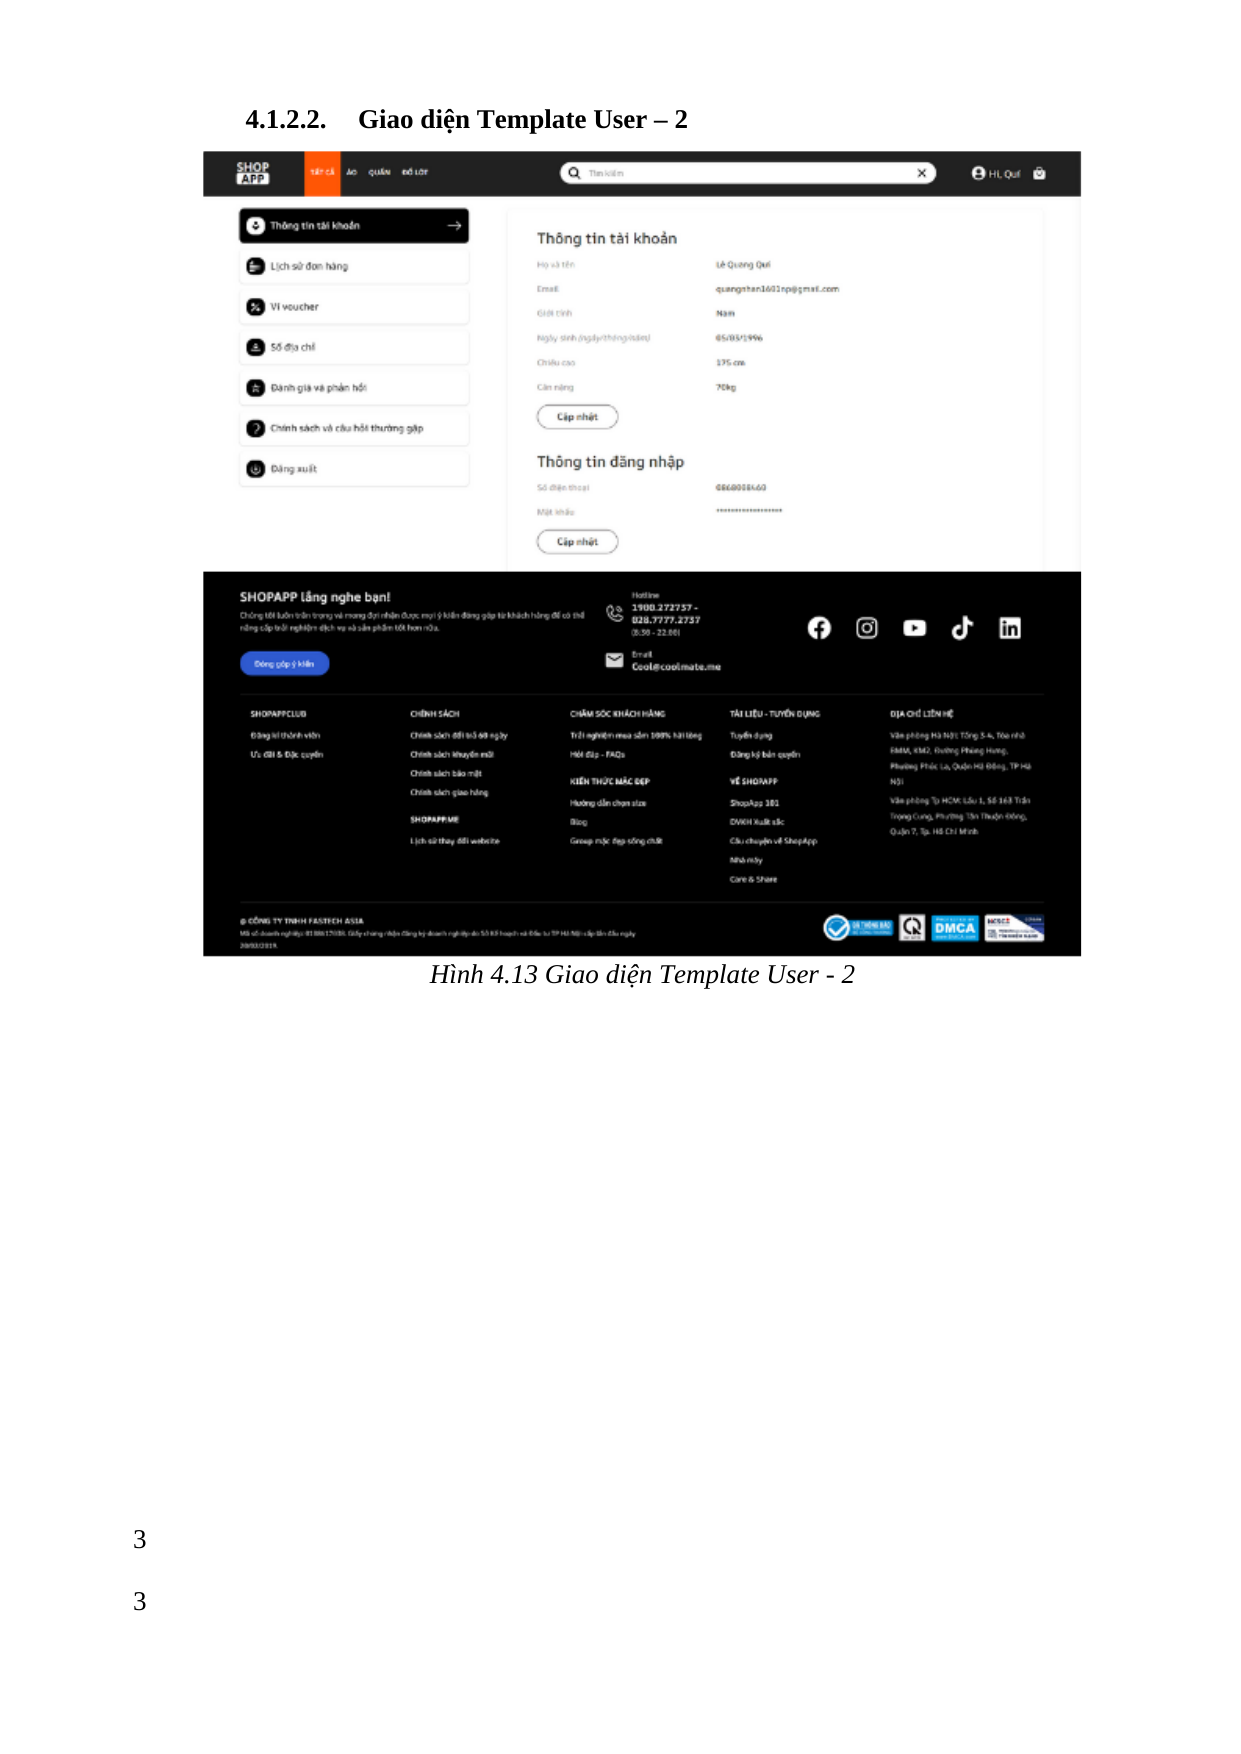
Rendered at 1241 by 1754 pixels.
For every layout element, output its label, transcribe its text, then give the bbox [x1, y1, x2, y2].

picture [203, 150, 1082, 958]
list Giao diện Template User – 2 [245, 103, 1152, 134]
